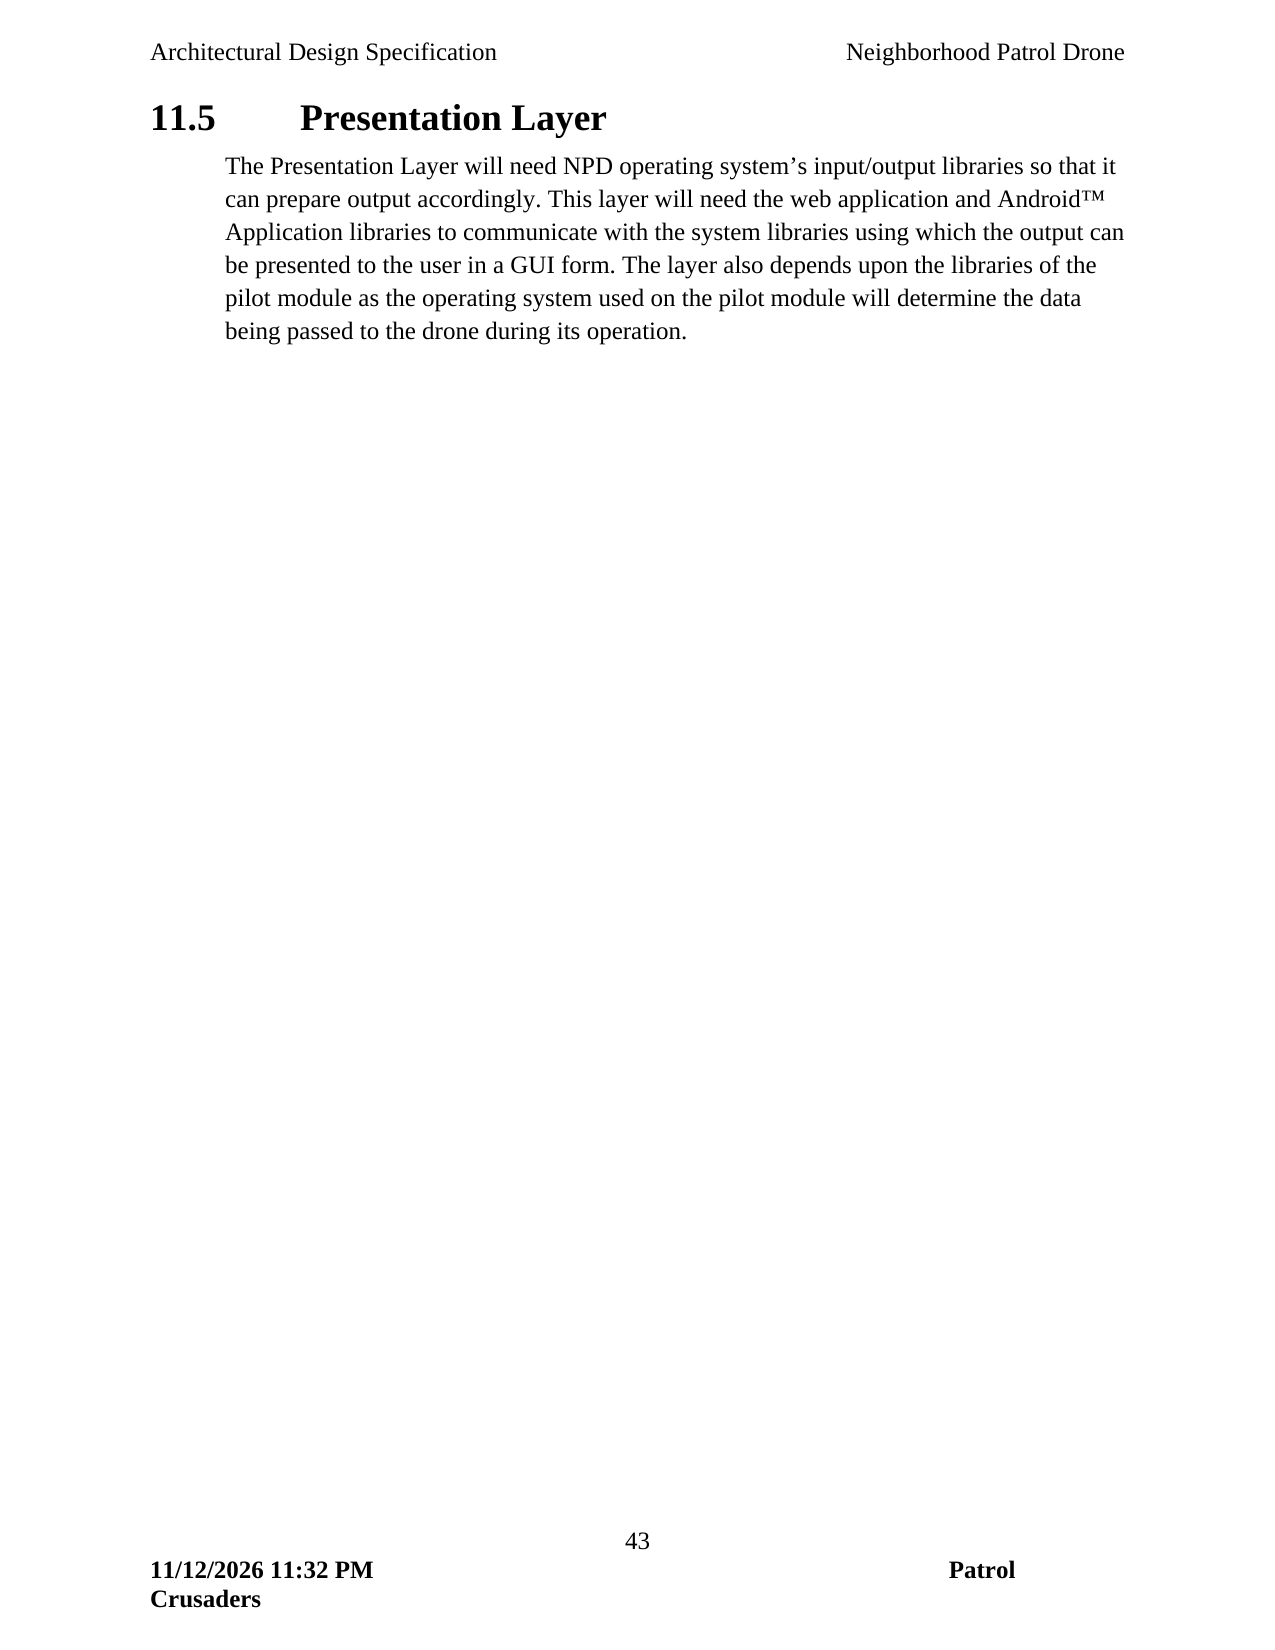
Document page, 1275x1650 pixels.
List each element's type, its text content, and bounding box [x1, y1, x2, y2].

text The Presentation Layer will need NPD operating system’s input/output libraries so that it can prepare output accordingly. This layer will need the web application and Android™ Application libraries to communicate with the system libraries using which the output can be presented to the user in a GUI form. The layer also depends upon the libraries of the pilot module as the operating system used on the pilot module will determine the data being passed to the drone during its operation. [225, 151, 1125, 345]
subtitle Presentation Layer [150, 95, 1125, 138]
